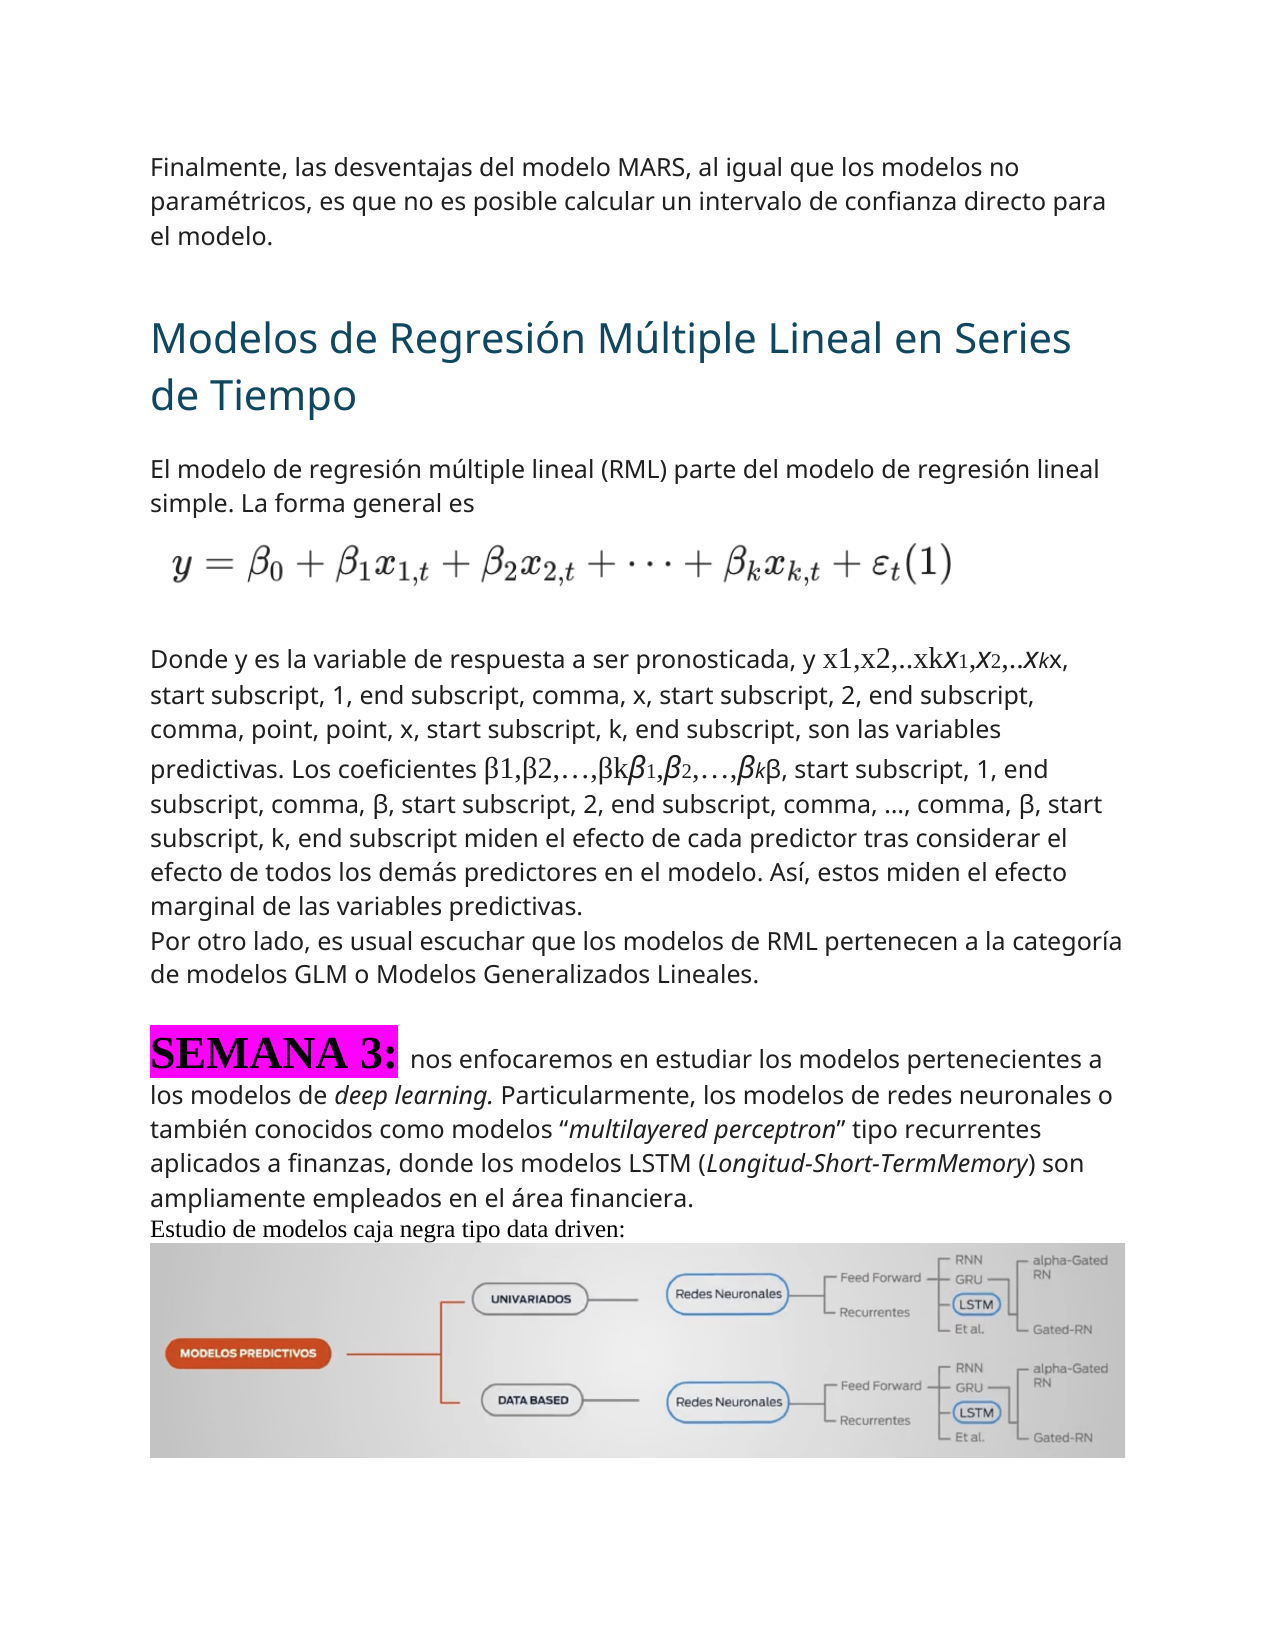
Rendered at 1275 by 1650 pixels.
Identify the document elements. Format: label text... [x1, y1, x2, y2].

text Por otro lado, es usual escuchar que los modelos de RML pertenecen a la categoría de modelos GLM o Modelos Generalizados Lineales. [760, 923, 1125, 991]
text El modelo de regresión múltiple lineal (RML) parte del modelo de regresión lineal simple. La forma general es [475, 452, 1125, 607]
subtitle Modelos de Regresión Múltiple Lineal en Series de Tiempo [150, 309, 1125, 422]
text Estudio de modelos caja negra tipo data driven: [150, 1214, 1125, 1243]
text Finalmente, las desventajas del modelo MARS, al igual que los modelos no paramétricos, es que no es posible calcular un intervalo de confianza directo para el modelo. [273, 150, 1125, 252]
picture [150, 519, 1001, 608]
picture [150, 1243, 1125, 1458]
text Donde y es la variable de respuesta a ser pronosticada, y x1,x2,..xkx1​,x2​,..xk​x, start subscript, 1, end subscript, comma, x, start subscript, 2, end subscript, comma, point, point, x, start subscript, k, end subscript, son las variables predictivas. Los coeficientes β1,β2,…,βkβ1​,β2​,…,βk​β, start subscript, 1, end subscript, comma, β, start subscript, 2, end subscript, comma, …, comma, β, start subscript, k, end subscript miden el efecto de cada predictor tras considerar el efecto de todos los demás predictores en el modelo. Así, estos miden el efecto marginal de las variables predictivas. [150, 636, 1125, 923]
text SEMANA 3: nos enfocaremos en estudiar los modelos pertenecientes a los modelos de deep learning. Particularmente, los modelos de redes neuronales o también conocidos como modelos “multilayered perceptron” tipo recurrentes aplicados a finanzas, donde los modelos LSTM (Longitud-Short-TermMemory) son ampliamente empleados en el área financiera. [398, 1025, 1125, 1214]
